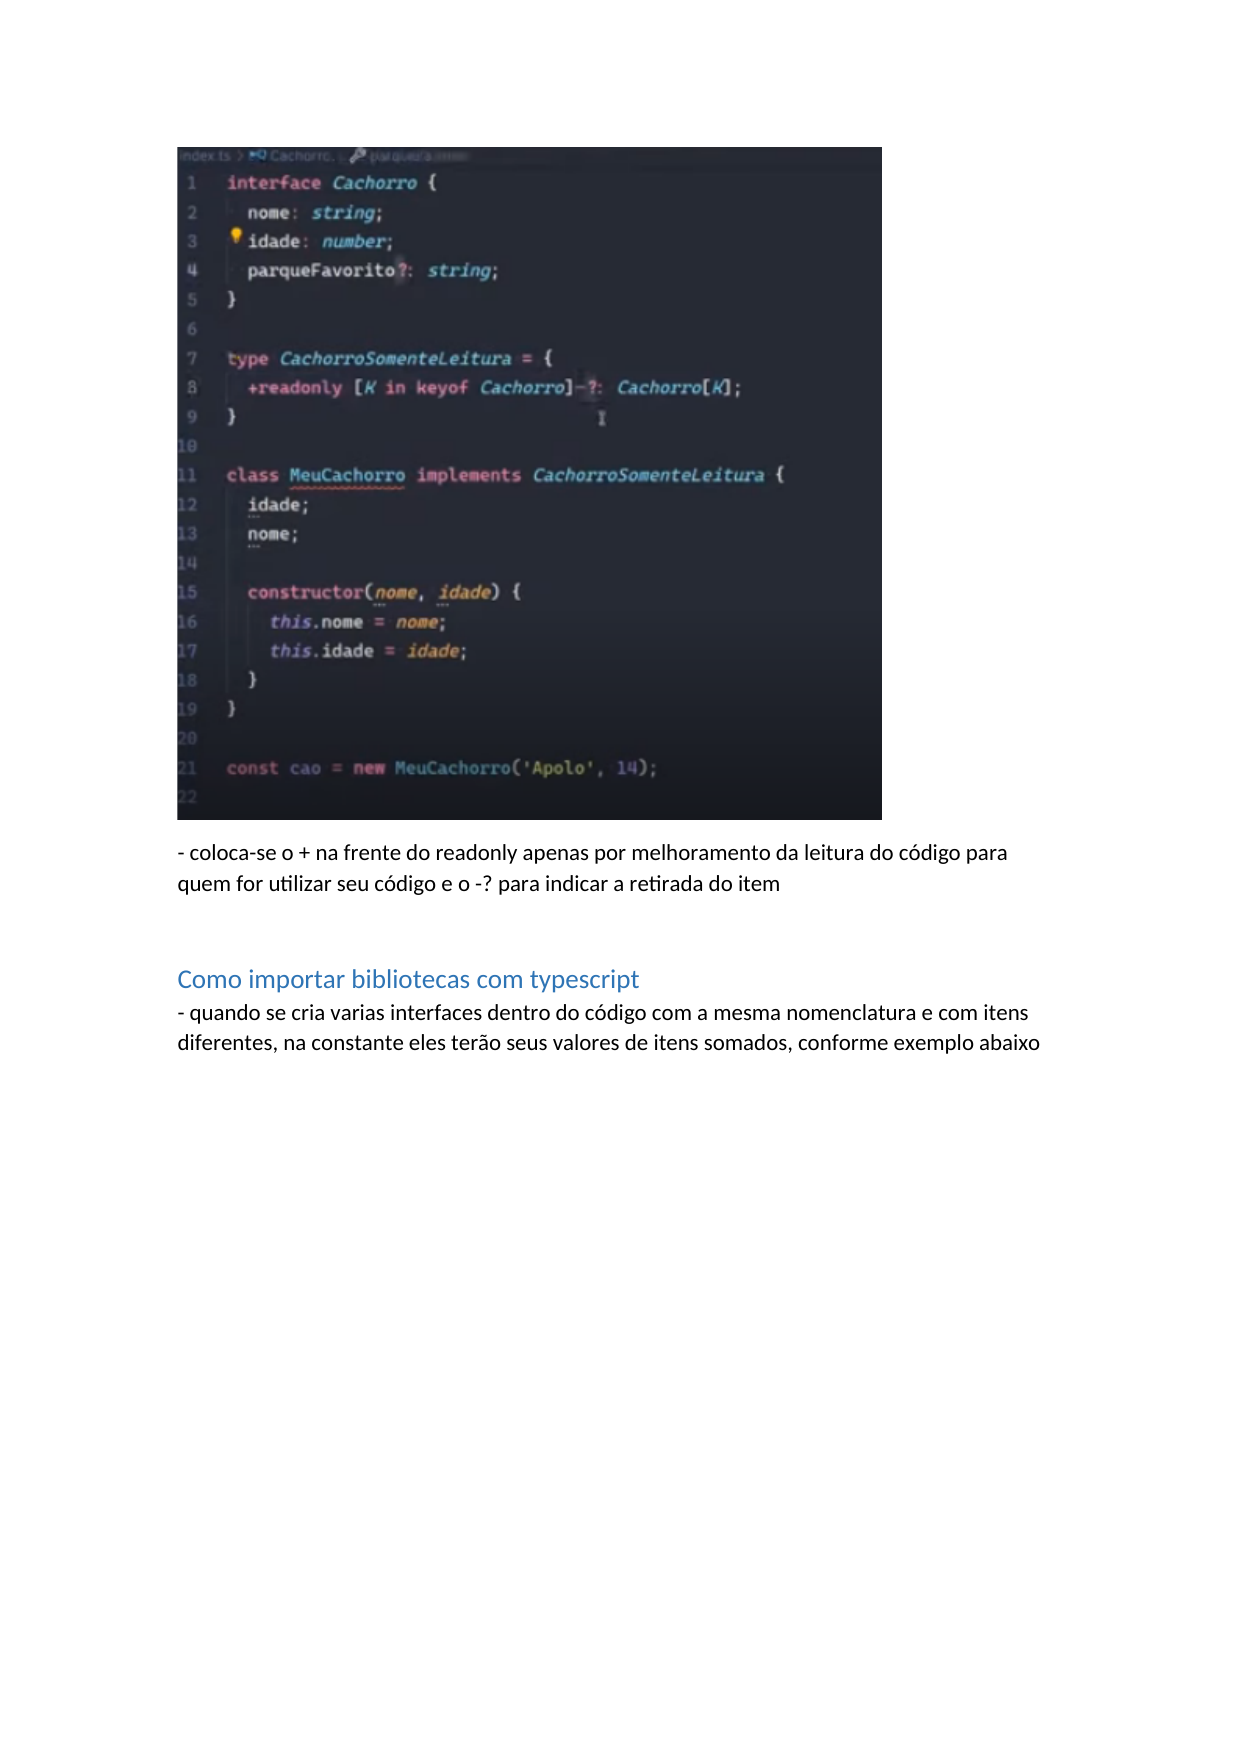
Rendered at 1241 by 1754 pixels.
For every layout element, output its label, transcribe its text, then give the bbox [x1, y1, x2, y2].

text - coloca-se o + na frente do readonly apenas por melhoramento da leitura do código para quem for utilizar seu código e o -? para indicar a retirada do item [177, 838, 1063, 897]
subtitle Como importar bibliotecas com typescript [177, 962, 1063, 995]
text - quando se cria varias interfaces dentro do código com a mesma nomenclatura e com itens diferentes, na constante eles terão seus valores de itens somados, conforme exemplo abaixo [177, 998, 1063, 1056]
picture [177, 147, 882, 820]
